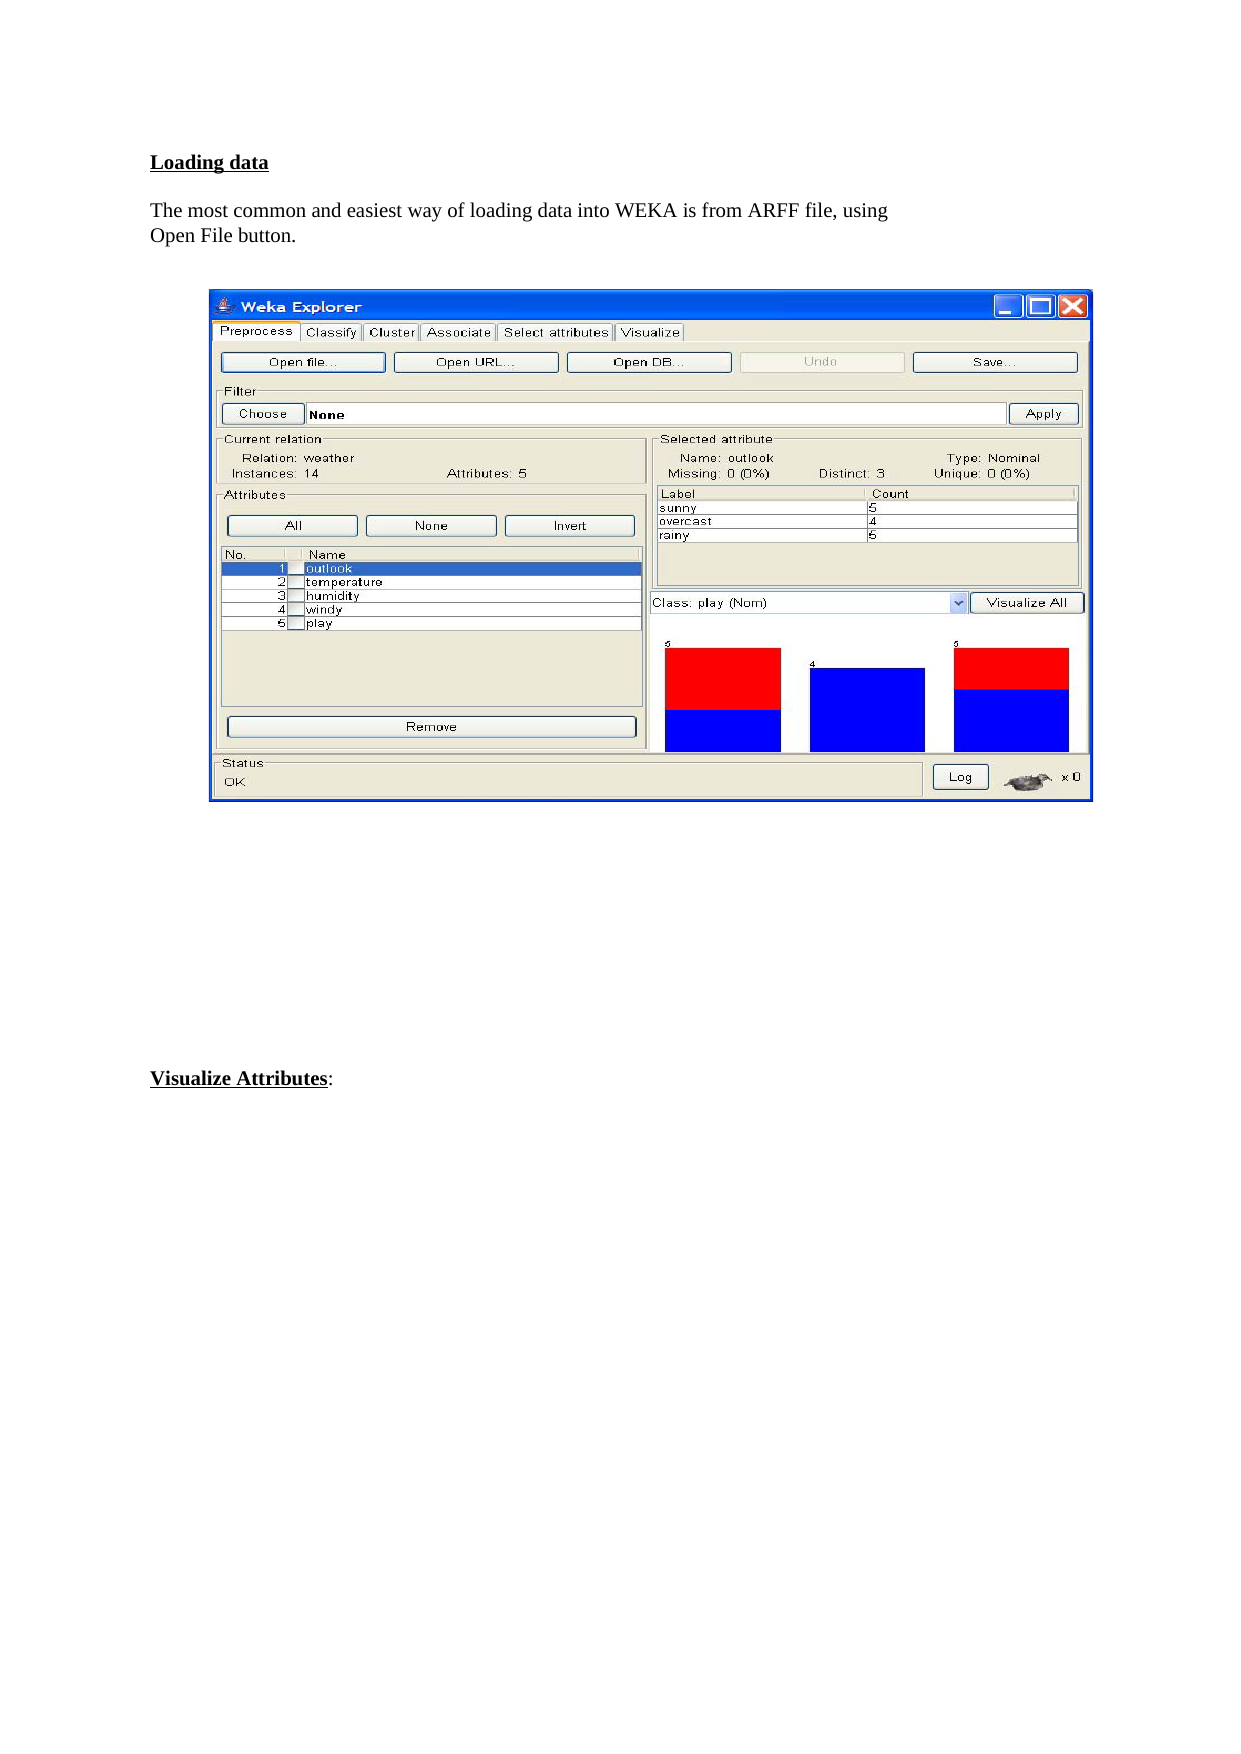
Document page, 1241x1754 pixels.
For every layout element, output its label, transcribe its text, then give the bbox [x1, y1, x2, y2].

text Loading data [150, 150, 1090, 174]
text Visualize Attributes: [150, 1066, 1090, 1090]
text The most common and easiest way of loading data into WEKA is from ARFF file, using [150, 198, 1090, 222]
text Open File button. [150, 222, 1090, 247]
